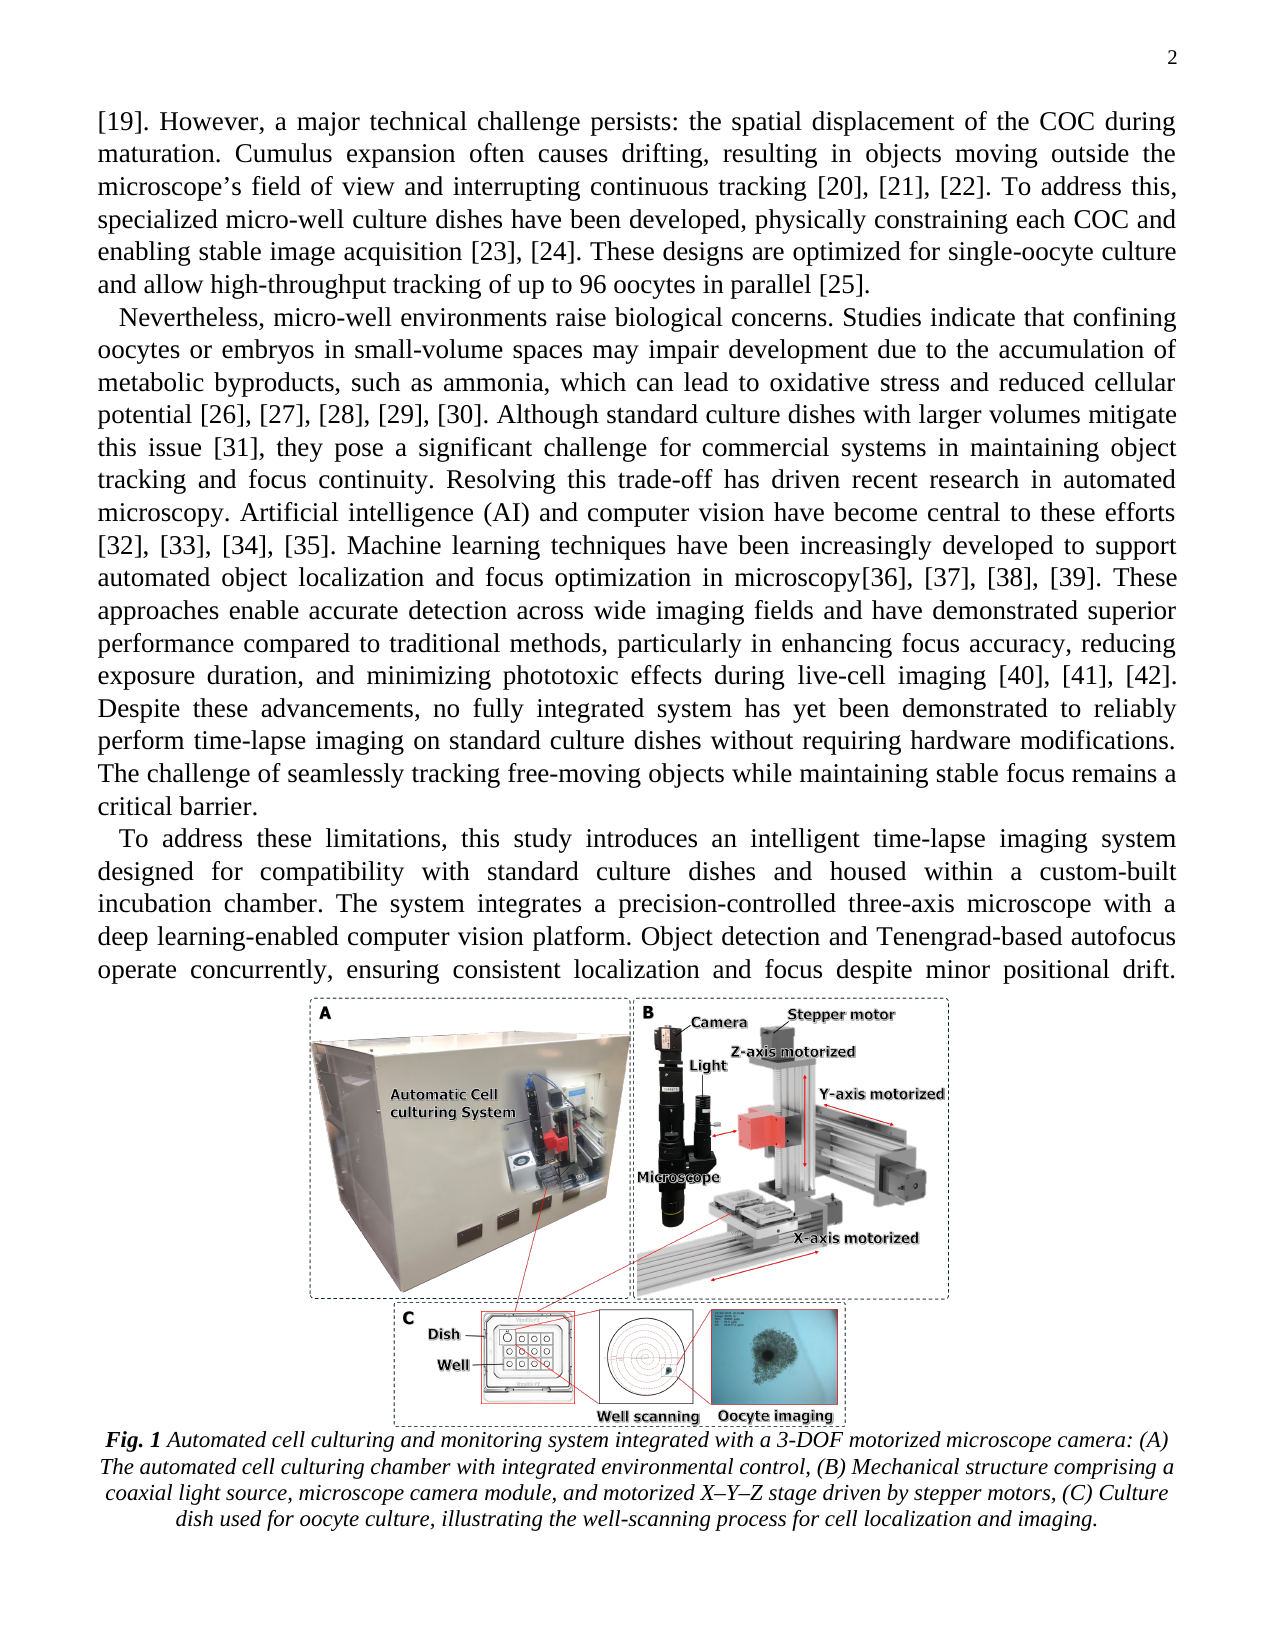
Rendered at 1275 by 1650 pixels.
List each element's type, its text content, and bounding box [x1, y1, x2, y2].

text Nevertheless, micro-well environments raise biological concerns. Studies indicate that confining oocytes or embryos in small-volume spaces may impair development due to the accumulation of metabolic byproducts, such as ammonia, which can lead to oxidative stress and reduced cellular potential . Although standard culture dishes with larger volumes mitigate this issue , they pose a significant challenge for commercial systems in maintaining object tracking and focus continuity. Resolving this trade-off has driven recent research in automated microscopy. Artificial intelligence (AI) and computer vision have become central to these efforts . Machine learning techniques have been increasingly developed to support automated object localization and focus optimization in microscopy. These approaches enable accurate detection across wide imaging fields and have demonstrated superior performance compared to traditional methods, particularly in enhancing focus accuracy, reducing exposure duration, and minimizing phototoxic effects during live-cell imaging . Despite these advancements, no fully integrated system has yet been demonstrated to reliably perform time-lapse imaging on standard culture dishes without requiring hardware modifications. The challenge of seamlessly tracking free-moving objects while maintaining stable focus remains a critical barrier. [97, 301, 1177, 821]
picture [308, 995, 966, 1427]
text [97, 105, 1177, 299]
text To address these limitations, this study introduces an intelligent time-lapse imaging system designed for compatibility with standard culture dishes and housed within a custom-built incubation chamber. The system integrates a precision-controlled three-axis microscope with a deep learning-enabled computer vision platform. Object detection and Tenengrad-based autofocus operate concurrently, ensuring consistent localization and focus despite minor positional drift. Once detected, a specialized segmentation model continuously delineates the cumulus boundary, enabling automated quantification of expansion over time—a key morphokinetic indicator of oocyte maturation. System performance was validated through long-term time-lapse experiments on porcine oocytes, demonstrating stable culture support and accurate image acquisition. The deep learning models trained on more than 4900 labeled images achieved over 99% detection accuracy, with a 100% retrieval rate of oocytes within wells. Following maturation in the system, oocytes were denuded (cumulus cells removed), and the subsequent embryos were successfully cultured and monitored via time-lapse in the same system. Crucially, its modular design and open-source architecture enable adaptation for various applications beyond reproductive biology, including stem cell research, cancer studies, and drug testing. This study presents a scalable and cost-effective platform that enhances the capabilities of automated time-lapse microscopy for broader biomedical research applications. [97, 822, 1177, 984]
